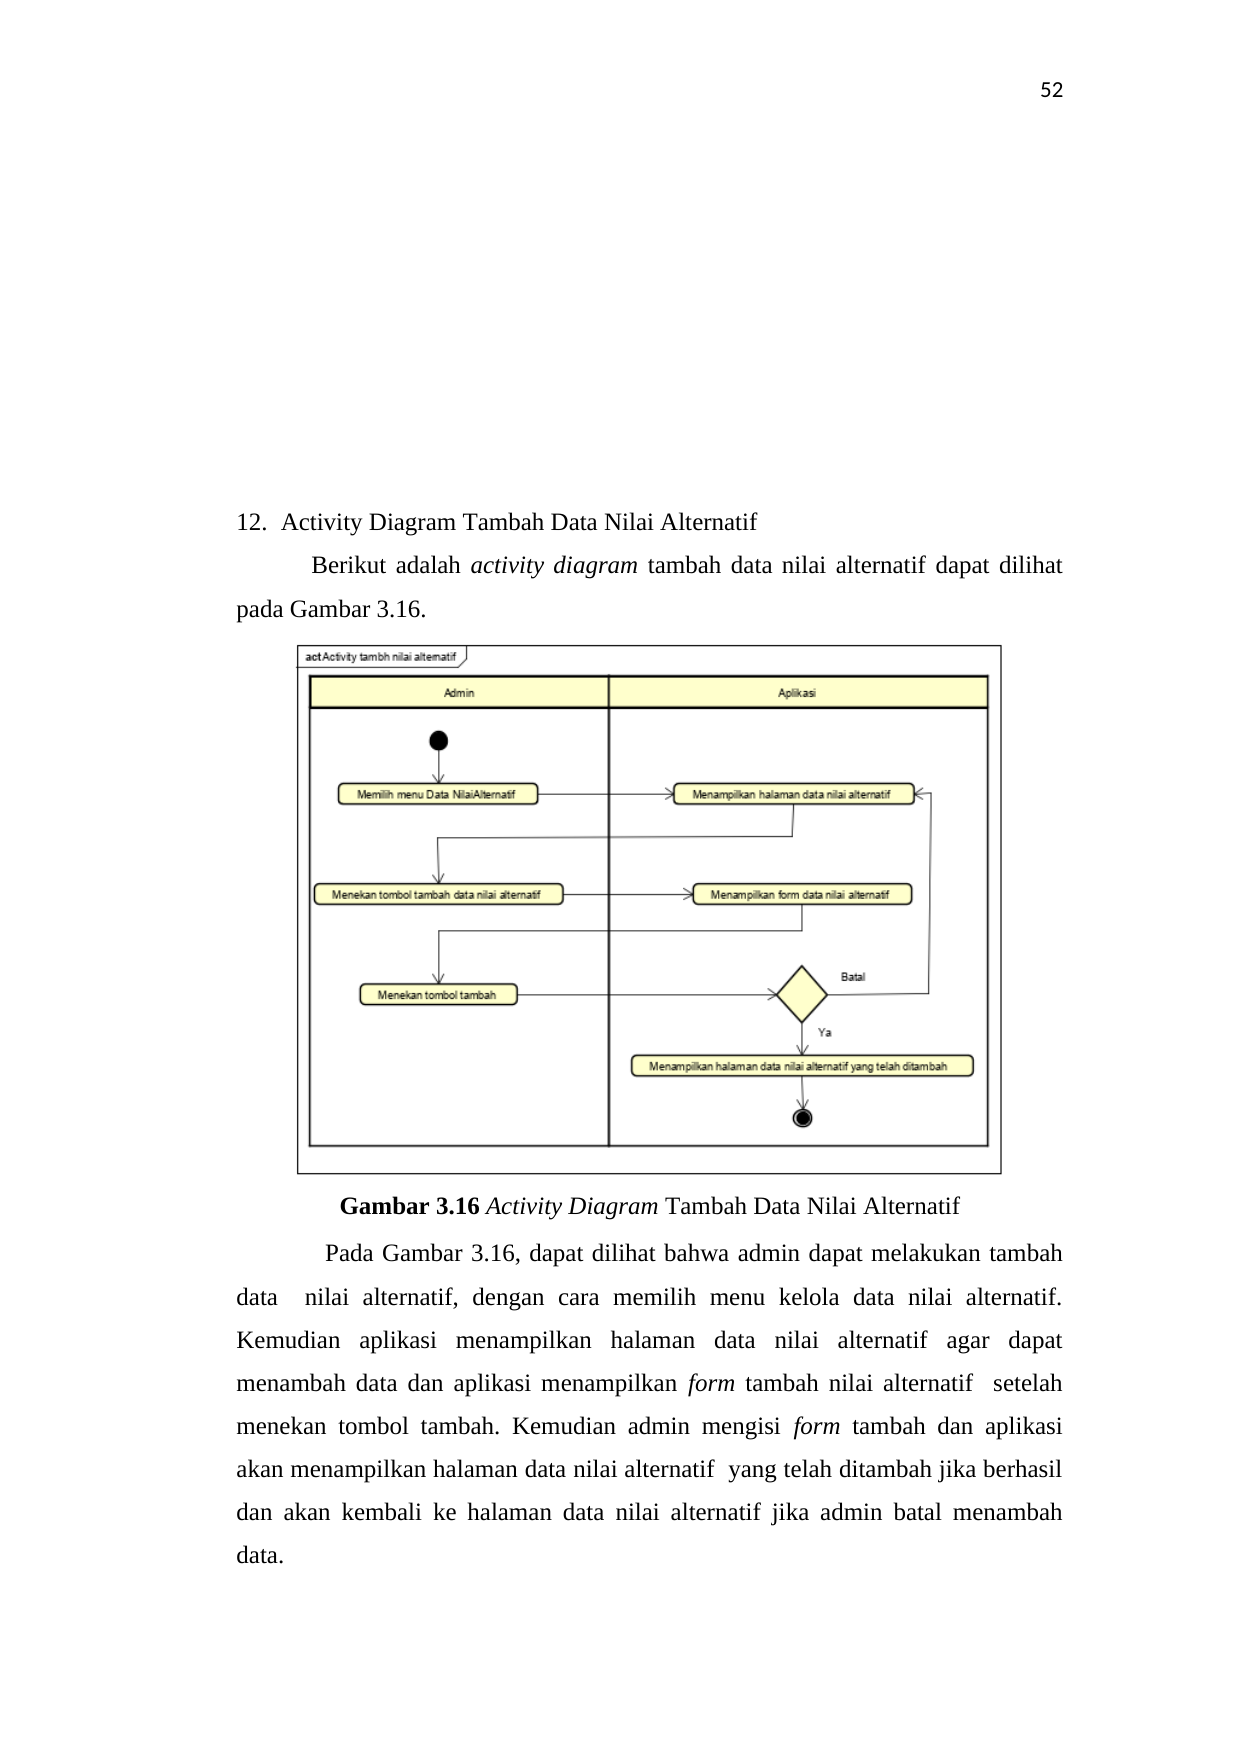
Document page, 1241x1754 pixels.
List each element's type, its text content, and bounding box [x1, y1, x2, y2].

list Berikut adalah activity diagram tambah data nilai alternatif dapat dilihat pada Gambar 3.16. [236, 551, 1063, 622]
text Gambar 3.16 Activity Diagram Tambah Data Nilai Alternatif [236, 1191, 1063, 1219]
list Activity Diagram Tambah Data Nilai Alternatif [236, 507, 1063, 536]
picture [295, 636, 1004, 1177]
list Pada Gambar 3.16, dapat dilihat bahwa admin dapat melakukan tambah data nilai alternatif, dengan cara memilih menu kelola data nilai alternatif. Kemudian aplikasi menampilkan halaman data nilai alternatif agar dapat menambah data dan aplikasi menampilkan form tambah nilai alternatif setelah menekan tombol tambah. Kemudian admin mengisi form tambah dan aplikasi akan menampilkan halaman data nilai alternatif yang telah ditambah jika berhasil dan akan kembali ke halaman data nilai alternatif jika admin batal menambah data. [236, 1238, 1063, 1569]
